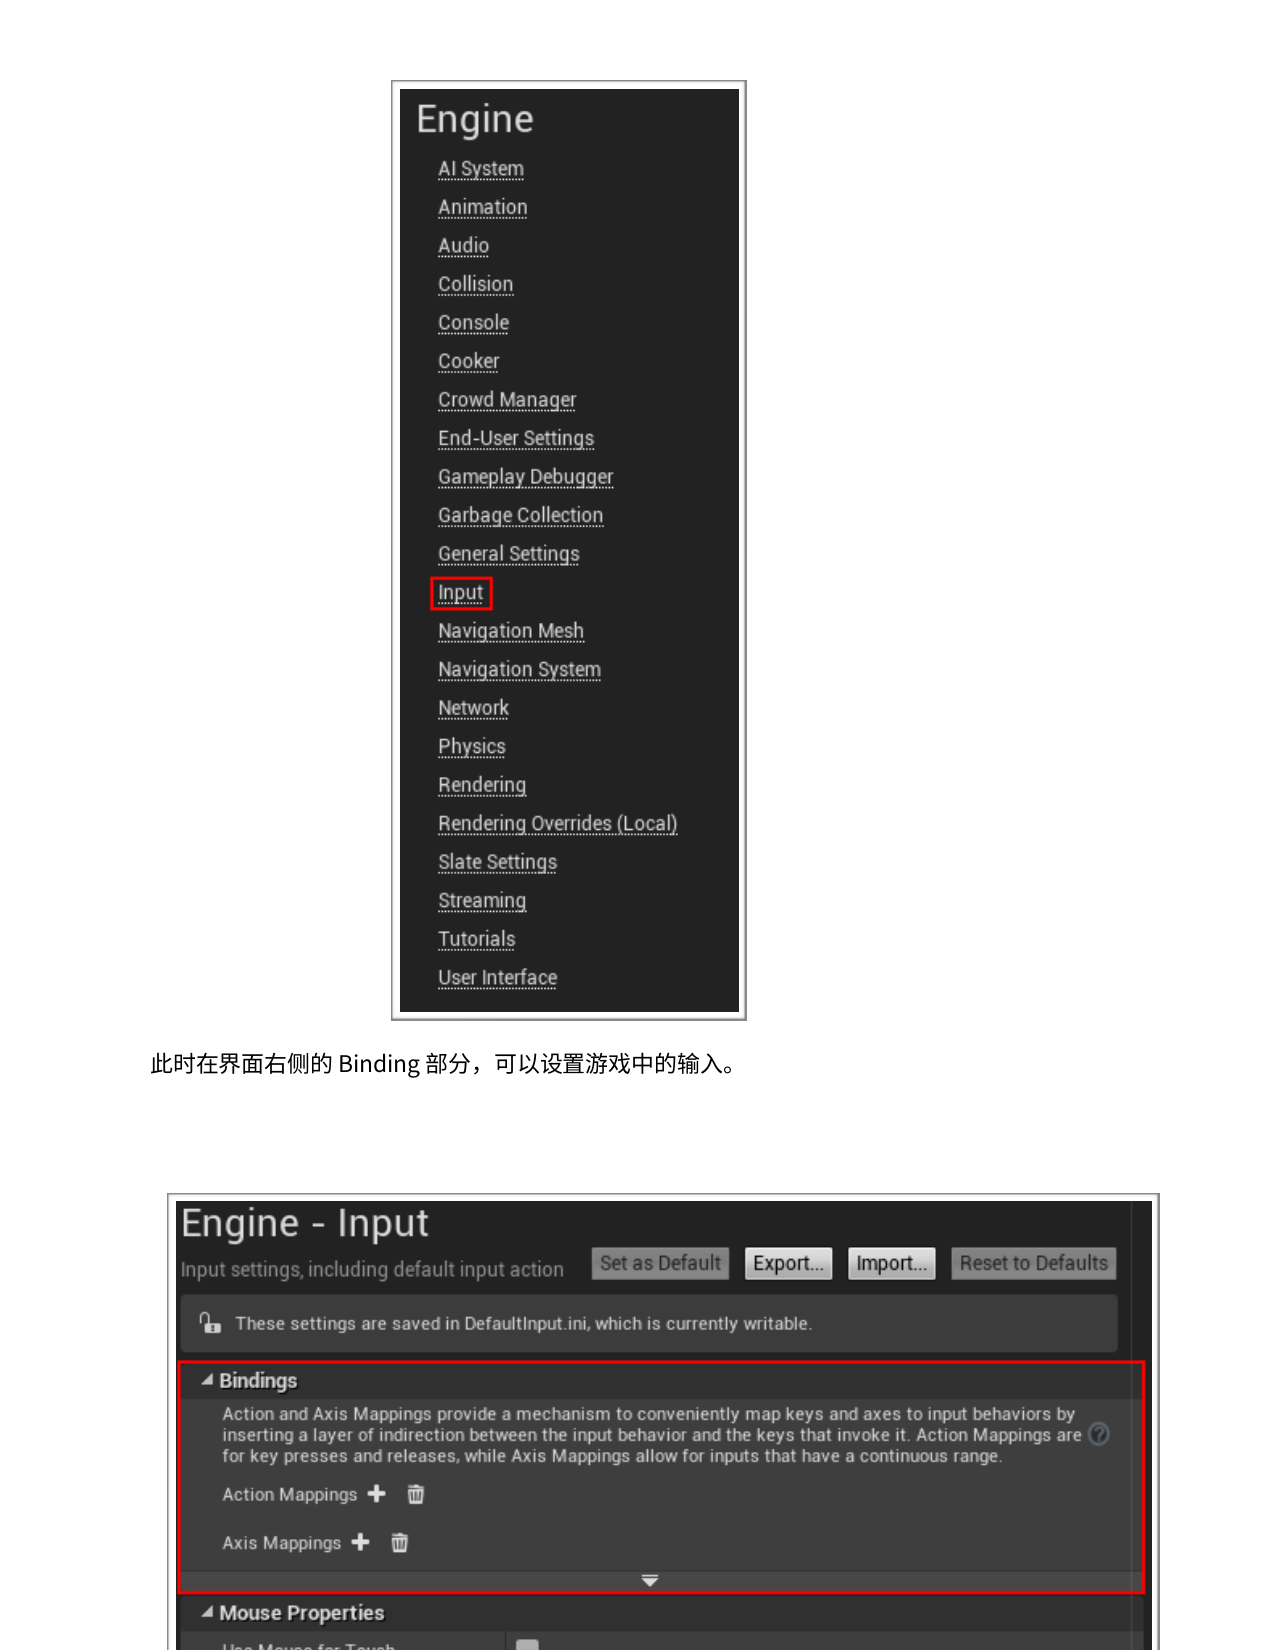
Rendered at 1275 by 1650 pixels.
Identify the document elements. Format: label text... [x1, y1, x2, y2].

picture [167, 1193, 1160, 1650]
picture [391, 80, 747, 1021]
